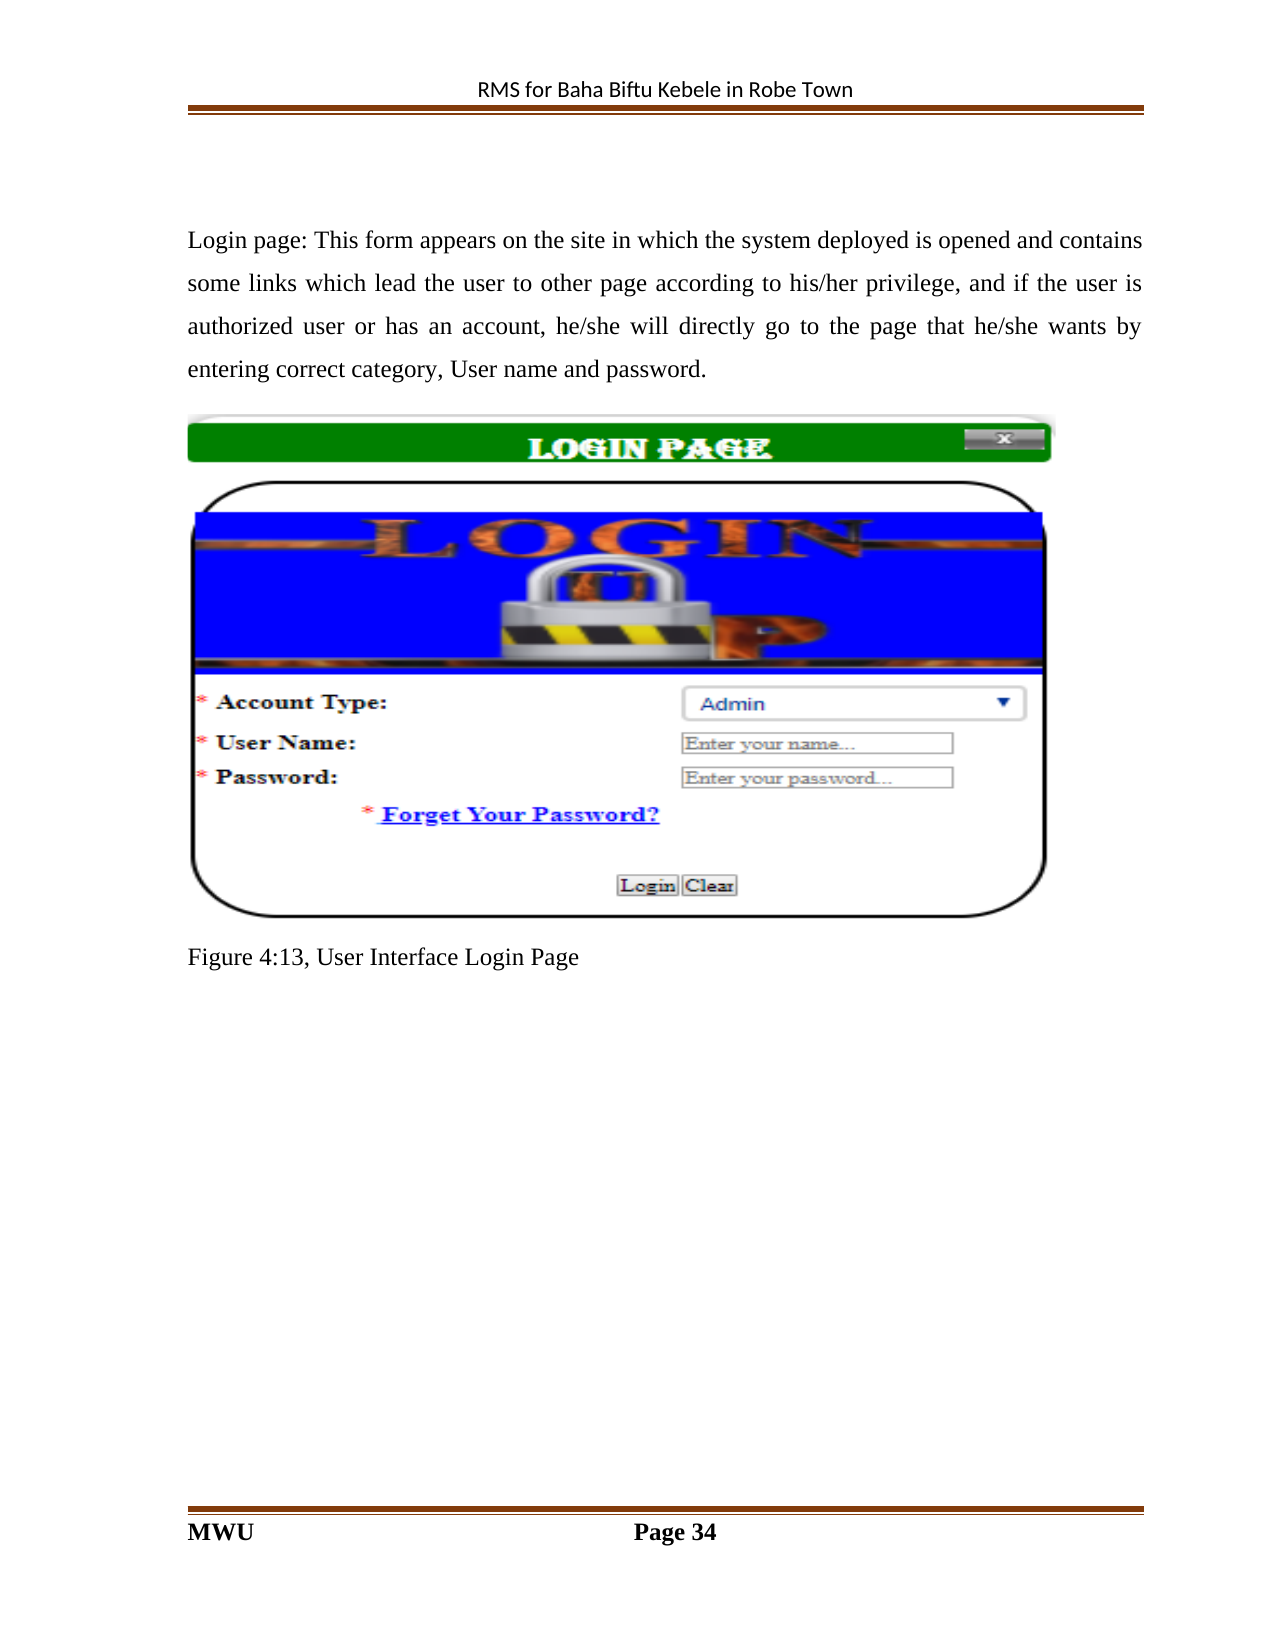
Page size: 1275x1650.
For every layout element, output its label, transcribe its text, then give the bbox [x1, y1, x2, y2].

picture [187, 414, 1056, 923]
text Login page: This form appears on the site in which the system deployed is opened and contains some links which lead the user to other page according to his/her privilege, and if the user is authorized user or has an account, he/she will directly go to the page that he/she wants by entering correct category, User name and password. [187, 225, 1144, 383]
